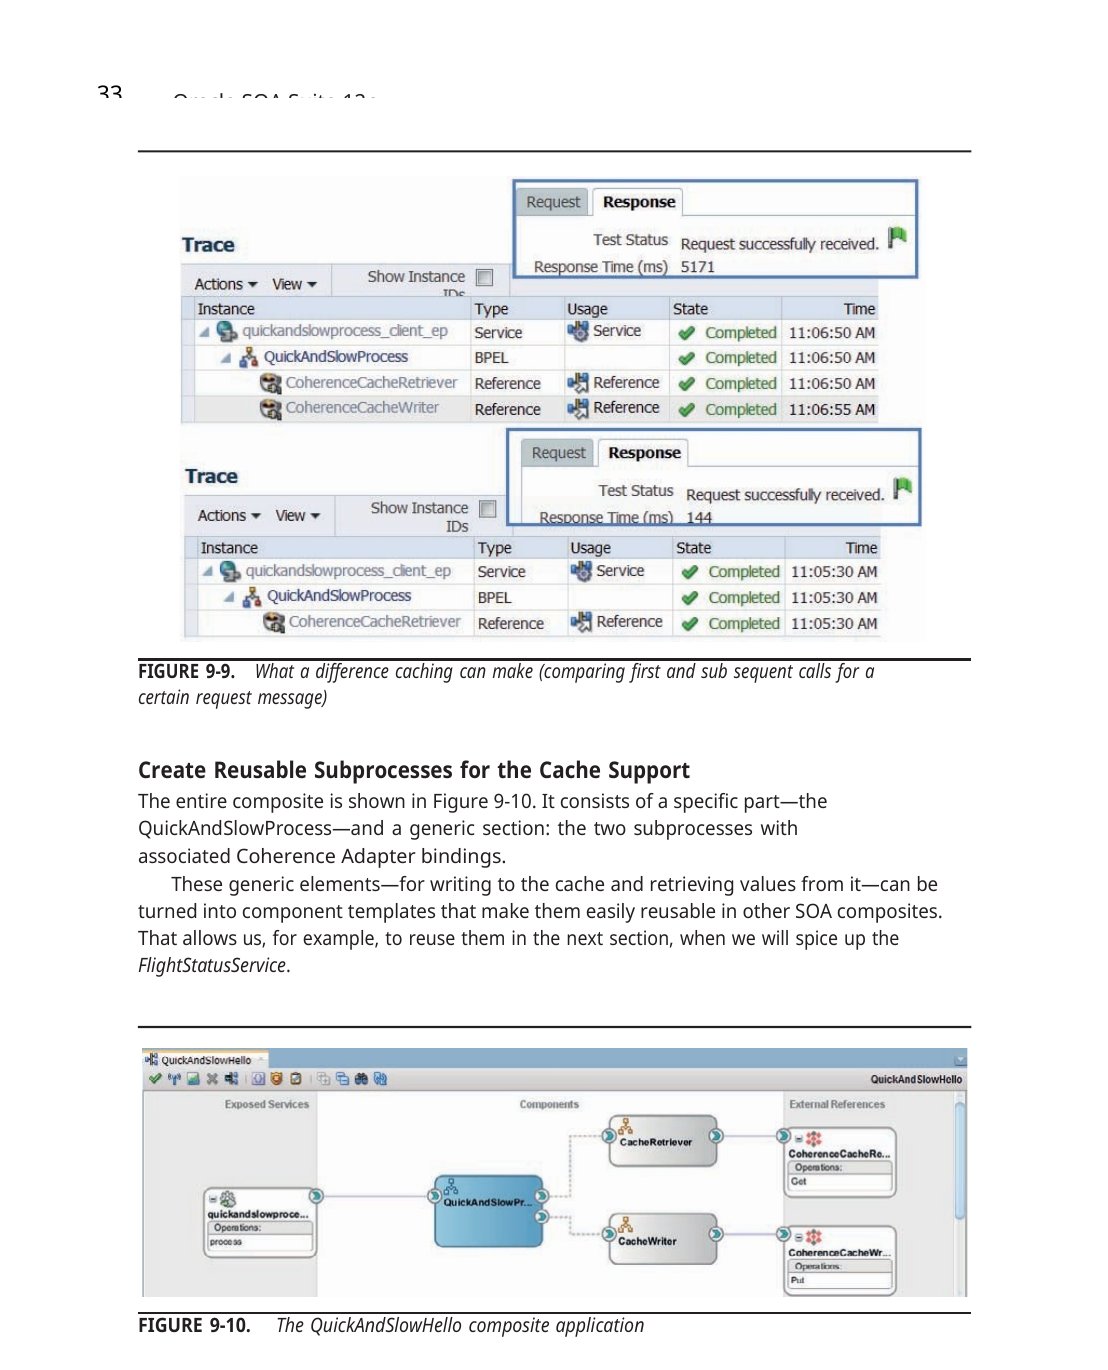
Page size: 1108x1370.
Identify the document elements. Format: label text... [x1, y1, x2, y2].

text The entire composite is shown in Figure 9-10. It consists of a specific part—the QuickAndSlowProcess—and a generic section: the two subprocesses with associated Coherence Adapter bindings. [138, 787, 860, 869]
text FIGURE 9-9. What a difference caching can make (comparing first and sub sequent calls for a [138, 656, 1107, 683]
subtitle Create Reusable Subprocesses for the Cache Support [138, 754, 1107, 785]
text certain request message) [138, 683, 1107, 710]
picture [179, 176, 927, 642]
picture [142, 1048, 968, 1297]
text FIGURE 9-10. The QuickAndSlowHello composite application [138, 1306, 1107, 1337]
text These generic elements—for writing to the cache and retrieving values from it—can be turned into component templates that make them easily reusable in other SOA composites. That allows us, for example, to reuse them in the next section, when we will spice up the FlightStatusService. [138, 870, 969, 979]
